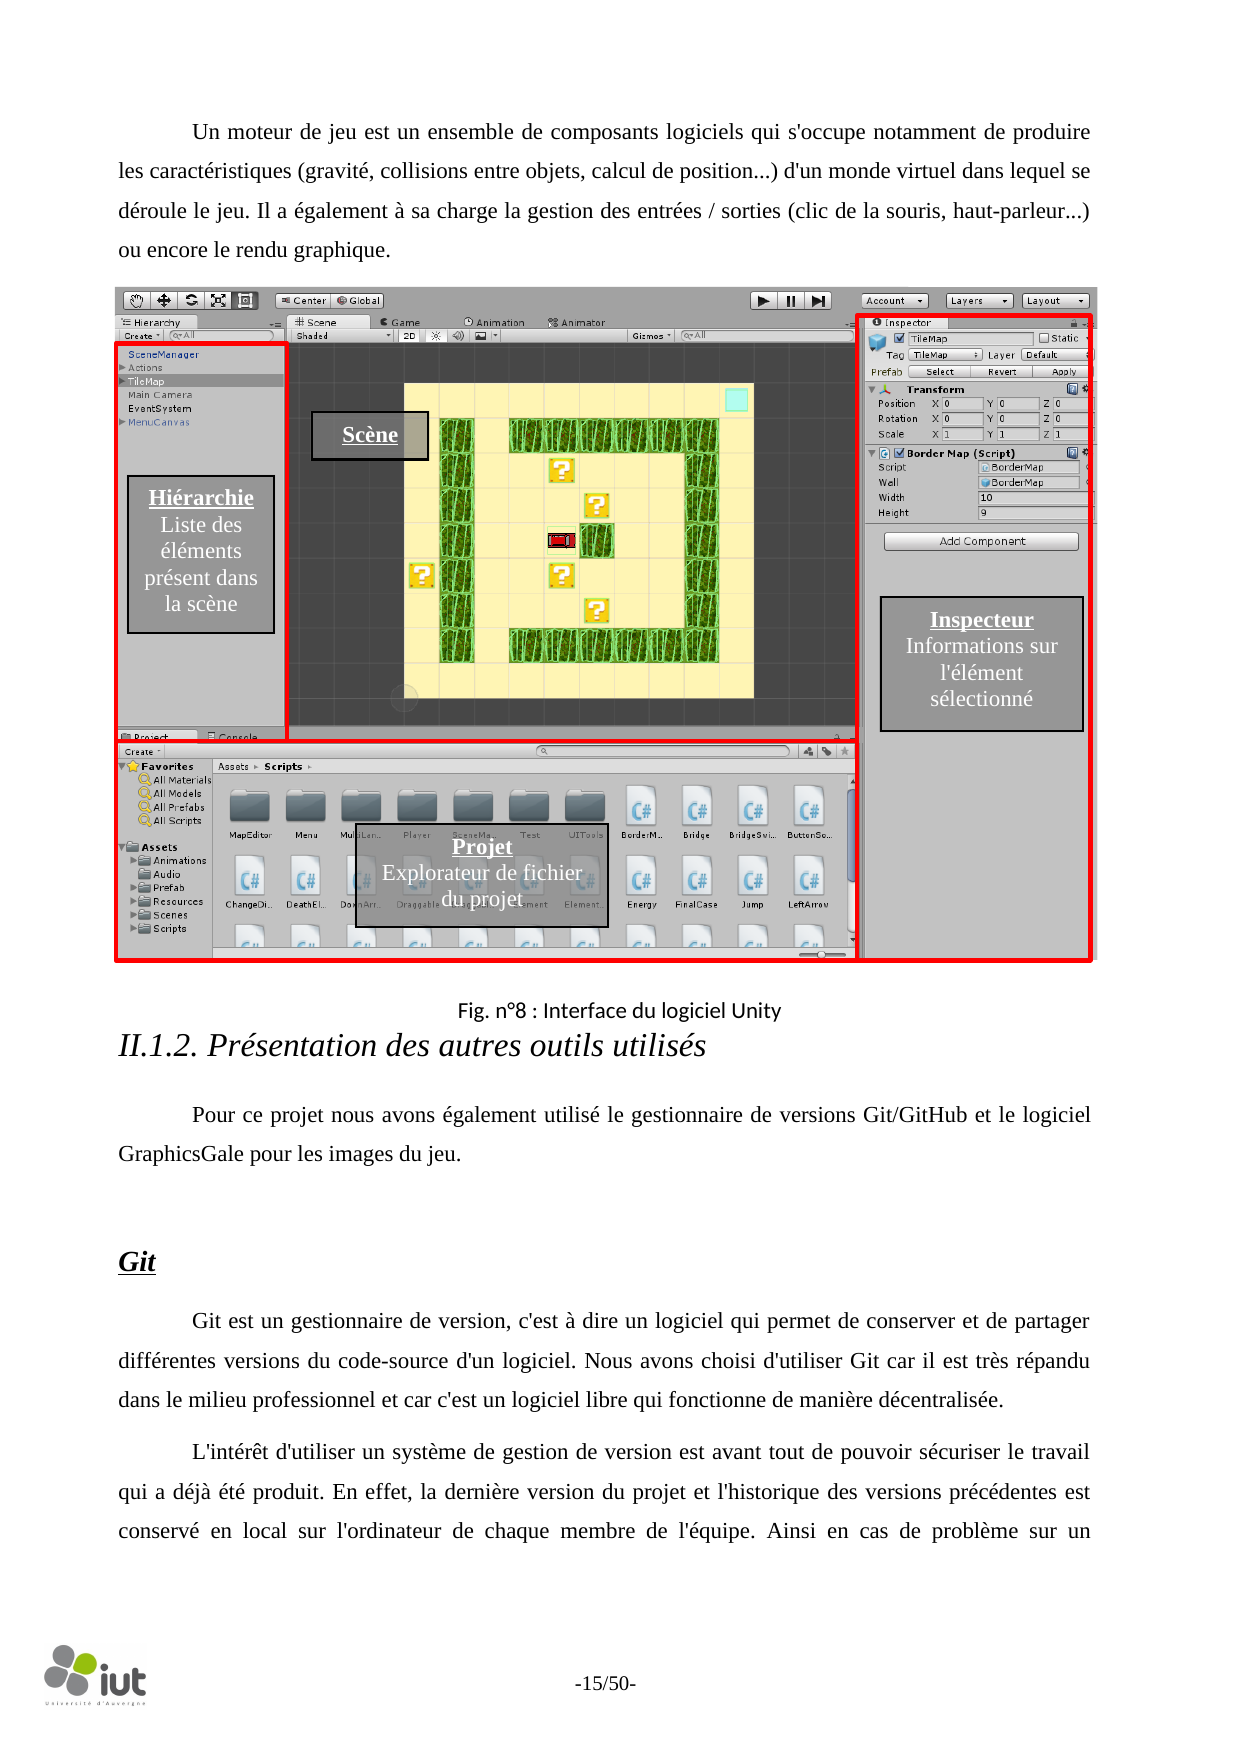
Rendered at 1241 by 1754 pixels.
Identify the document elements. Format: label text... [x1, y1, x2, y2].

picture [43, 1643, 147, 1710]
picture [859, 318, 1088, 958]
picture [118, 743, 855, 958]
text Présentation des autres outils utilisés [118, 963, 1092, 1063]
picture [114, 286, 1098, 959]
text Git est un gestionnaire de version, c'est à dire un logiciel qui permet de conserver et de partager différentes versions du code-source d'un logiciel. Nous avons choisi d'utiliser Git car il est très répandu dans le milieu professionnel et car c'est un logiciel libre qui fonctionne de manière décentralisée. [118, 1307, 1092, 1413]
picture [118, 346, 285, 739]
text Git [118, 1244, 1092, 1278]
text Un moteur de jeu est un ensemble de composants logiciels qui s'occupe notamment de produire les caractéristiques (gravité, collisions entre objets, calcul de position...) d'un monde virtuel dans lequel se déroule le jeu. Il a également à sa charge la gestion des entrées / sorties (clic de la souris, haut-parleur...) ou encore le rendu graphique. [118, 118, 1092, 263]
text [118, 1438, 1092, 1543]
text Pour ce projet nous avons également utilisé le gestionnaire de versions Git/GitHub et le logiciel GraphicsGale pour les images du jeu. [118, 1101, 1092, 1167]
